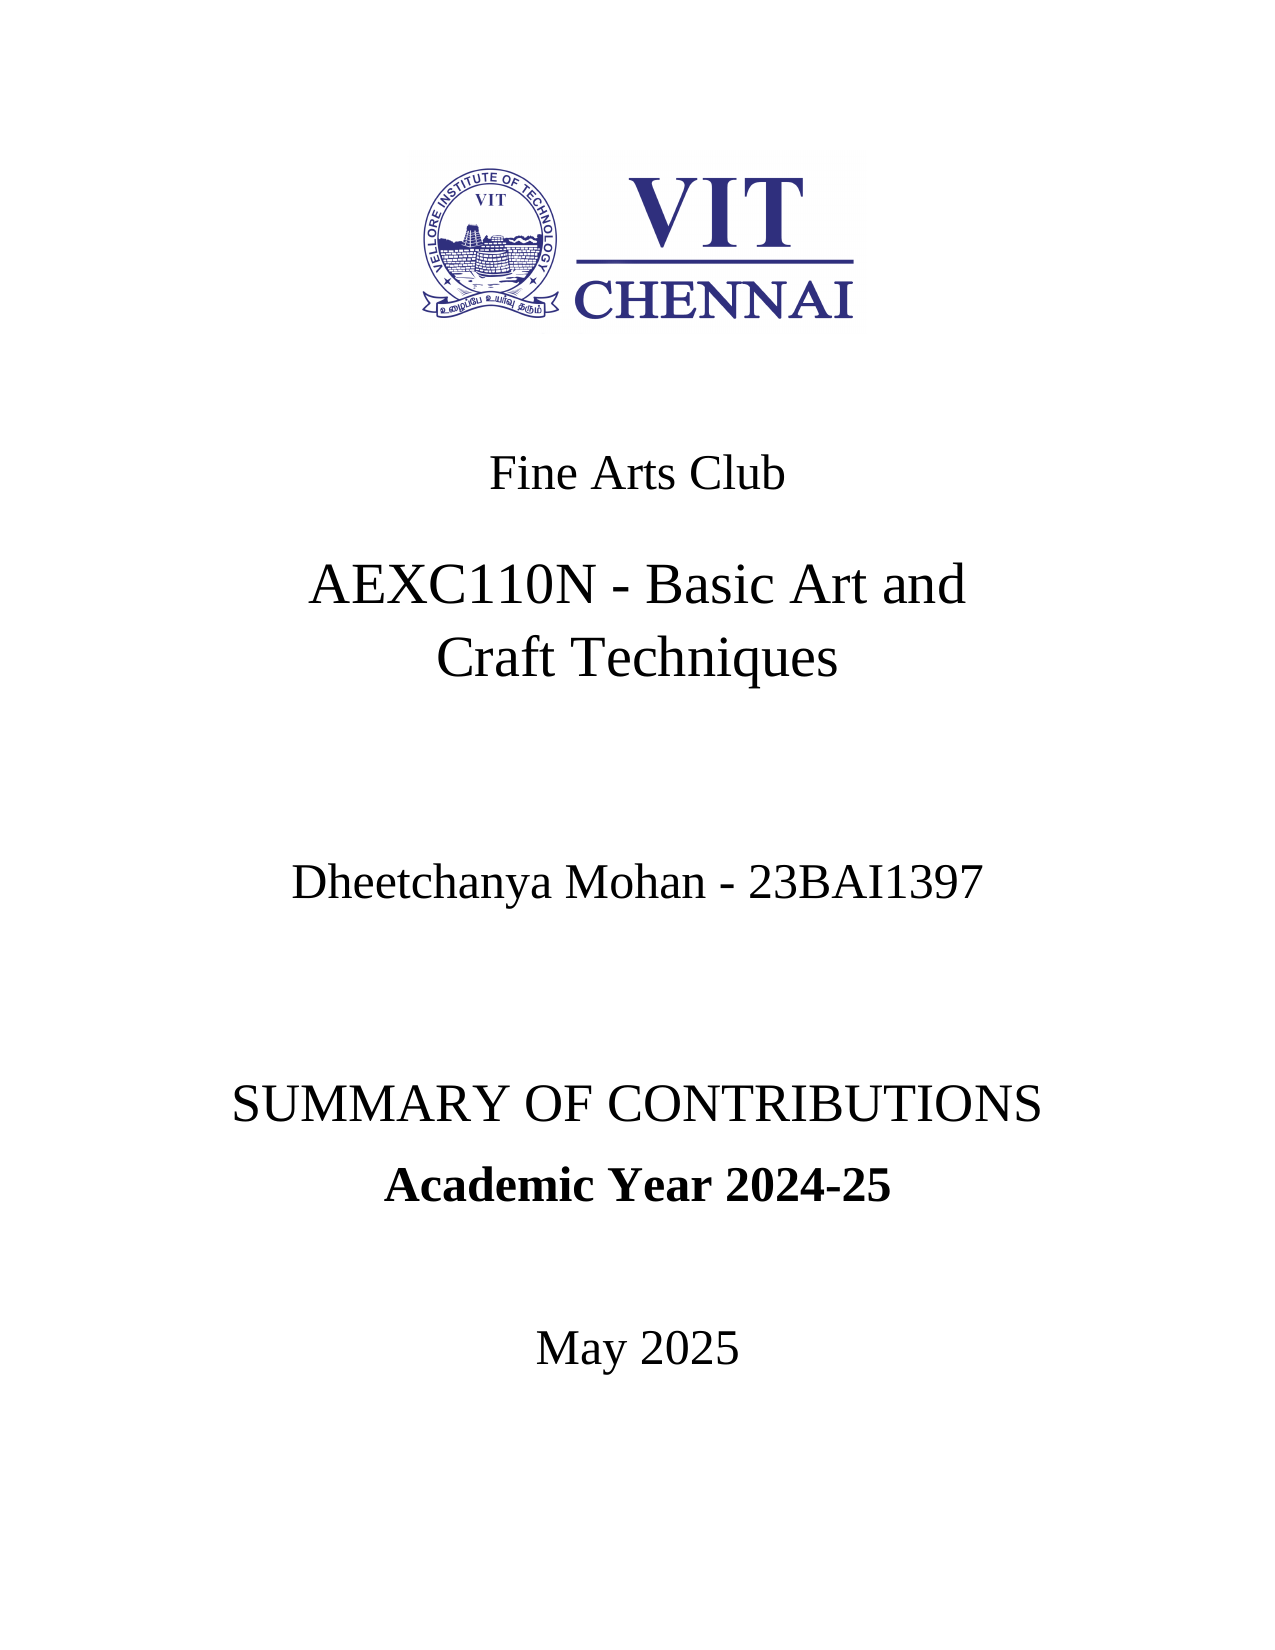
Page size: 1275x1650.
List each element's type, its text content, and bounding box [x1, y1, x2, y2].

text May 2025 [150, 1317, 1125, 1375]
text SUMMARY OF CONTRIBUTIONS [150, 1071, 1125, 1133]
picture [407, 150, 868, 334]
text Academic Year 2024-25 [150, 1155, 1125, 1212]
text AEXC110N - Basic Art and Craft Techniques [150, 549, 1125, 689]
text Dheetchanya Mohan - 23BAI1397 [150, 851, 1125, 909]
text Fine Arts Club [150, 442, 1125, 500]
